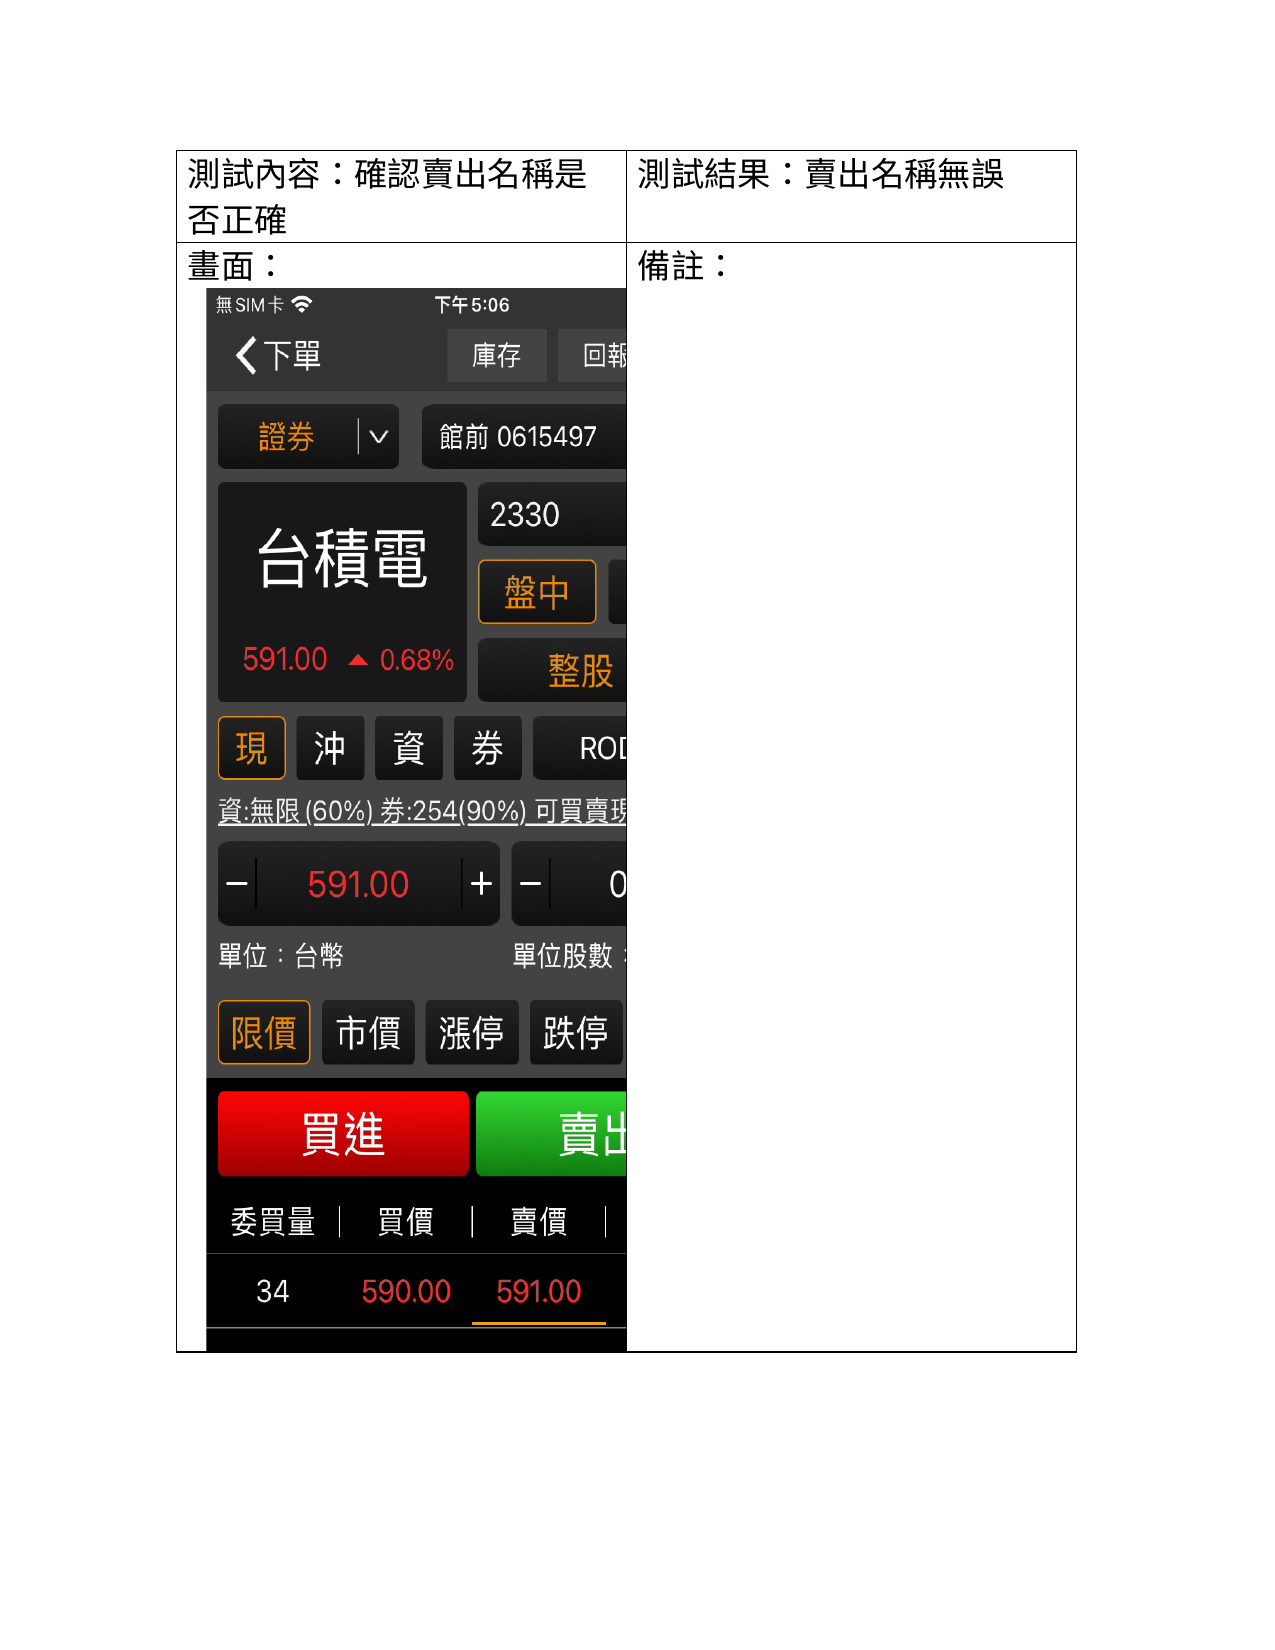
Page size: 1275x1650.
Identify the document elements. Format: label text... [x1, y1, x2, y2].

table_cell 備註： [627, 243, 1076, 1351]
table_header 測試結果：賣出名稱無誤 [627, 151, 1076, 242]
table_cell 畫面： [177, 243, 626, 1351]
table_header 測試內容：確認賣出名稱是否正確 [177, 151, 626, 242]
picture [206, 288, 627, 1352]
